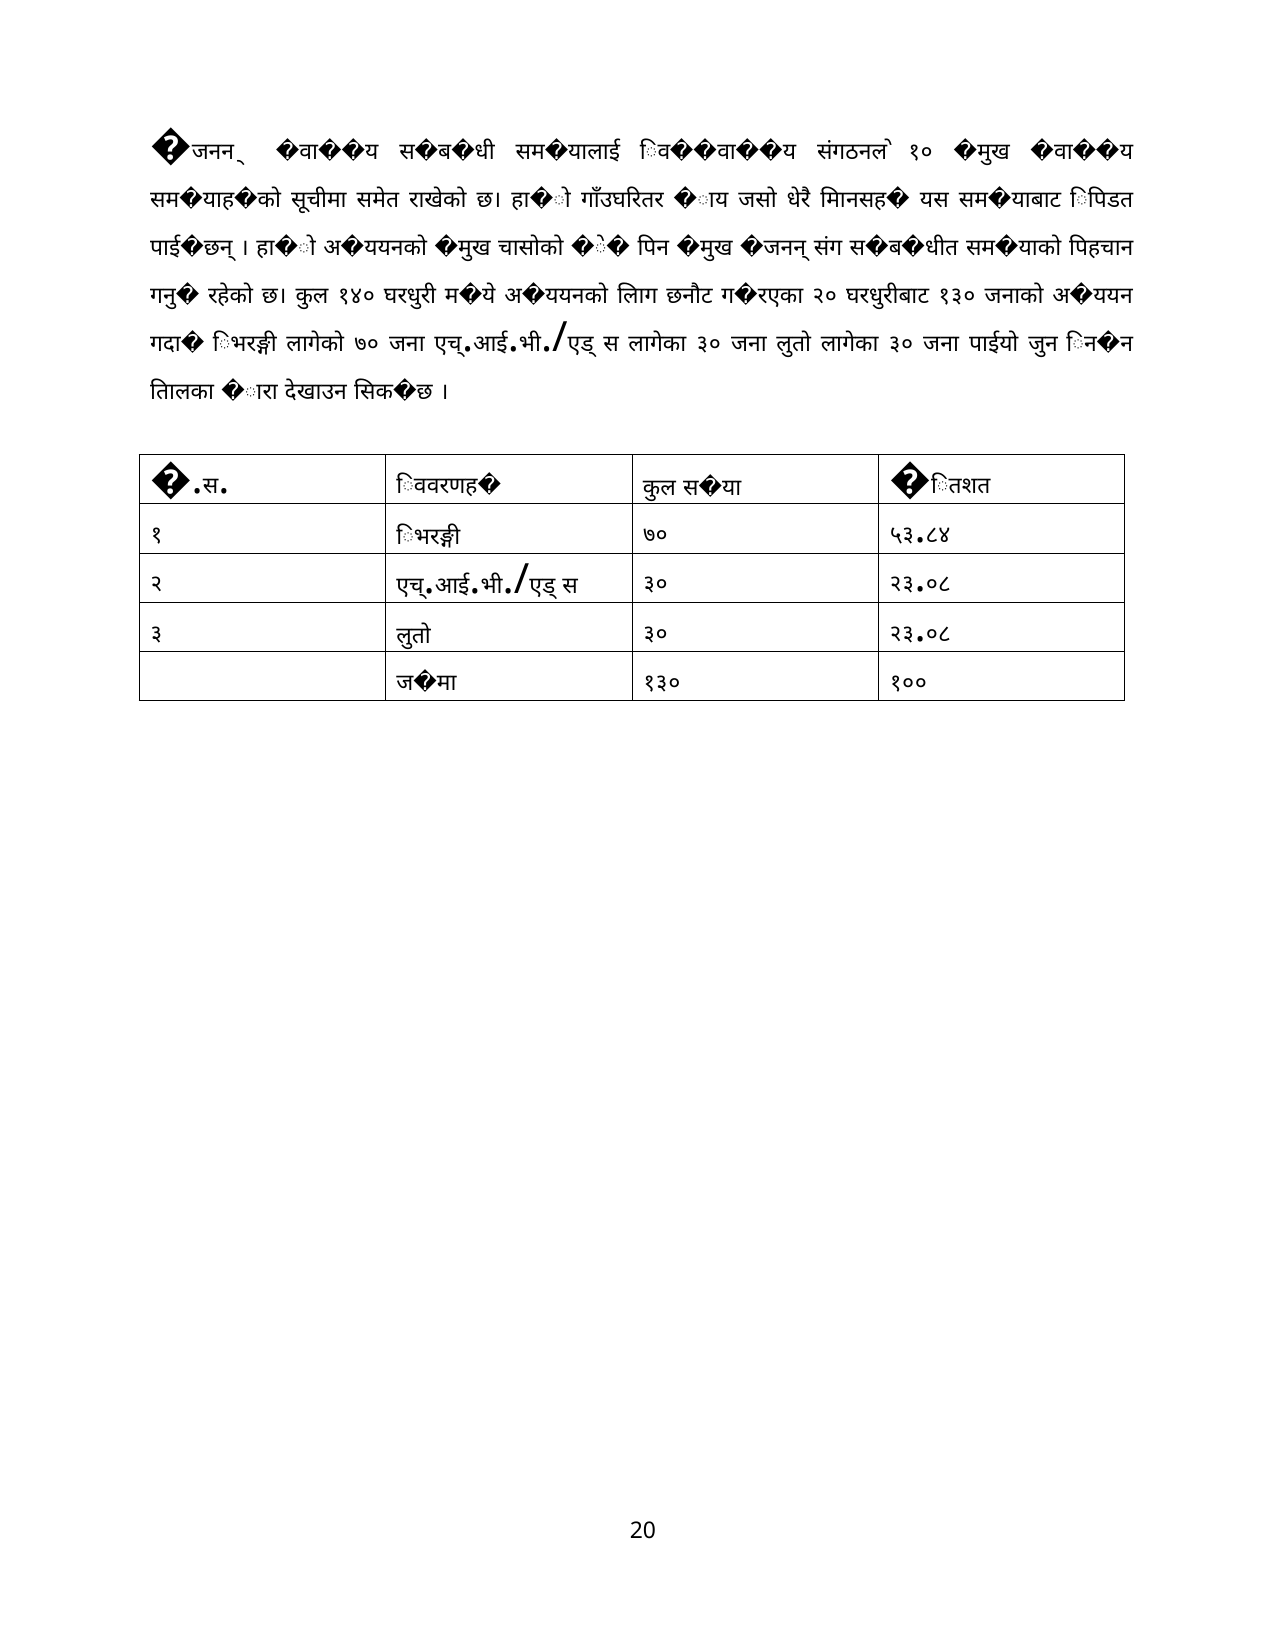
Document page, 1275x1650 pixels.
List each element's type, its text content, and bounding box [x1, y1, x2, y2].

table_cell ३० [633, 554, 878, 602]
table_header �ितशत [879, 455, 1124, 503]
table_cell [140, 652, 385, 699]
table_cell ७० [633, 504, 878, 552]
table_cell एच्.आई.भी./एड् स [386, 554, 632, 602]
table_cell १३० [633, 652, 878, 699]
table_header कुल स�या [633, 455, 878, 503]
table_cell ज�मा [386, 652, 632, 699]
table_cell २३.०८ [879, 603, 1124, 651]
table_cell ५३.८४ [879, 504, 1124, 552]
table_cell ३ [140, 603, 385, 651]
text �जनन् �वा��य स�ब�धी सम�यालाई िव��वा��य संगठनले १० �मुख �वा��य सम�याह�को सूचीमा समेत राखेको छ। हा�ो गाँउघरितर �ाय जसो धेरै मािनसह� यस सम�याबाट िपिडत पाई�छन् । हा�ो अ�ययनको �मुख चासोको �े� पिन �मुख �जनन् संग स�ब�धीत सम�याको पिहचान गनु� रहेको छ। कुल १४० घरधुरी म�ये अ�ययनको लािग छनौट ग�रएका २० घरधुरीबाट १३० जनाको अ�ययन गदा� िभरङ्गी लागेको ७० जना एच्.आई.भी./एड् स लागेका ३० जना लुतो लागेका ३० जना पाईयो जुन िन�न तािलका �ारा देखाउन सिक�छ । [150, 121, 1133, 409]
table_cell १ [140, 504, 385, 552]
table_cell १०० [879, 652, 1124, 699]
table_cell २ [140, 554, 385, 602]
text 20 [150, 1520, 1135, 1543]
table_cell ३० [633, 603, 878, 651]
table_cell २३.०८ [879, 554, 1124, 602]
table_header िववरणह� [386, 455, 632, 503]
table_cell िभरङ्गी [386, 504, 632, 552]
table_header �.स. [140, 455, 385, 503]
table_cell लुतो [386, 603, 632, 651]
